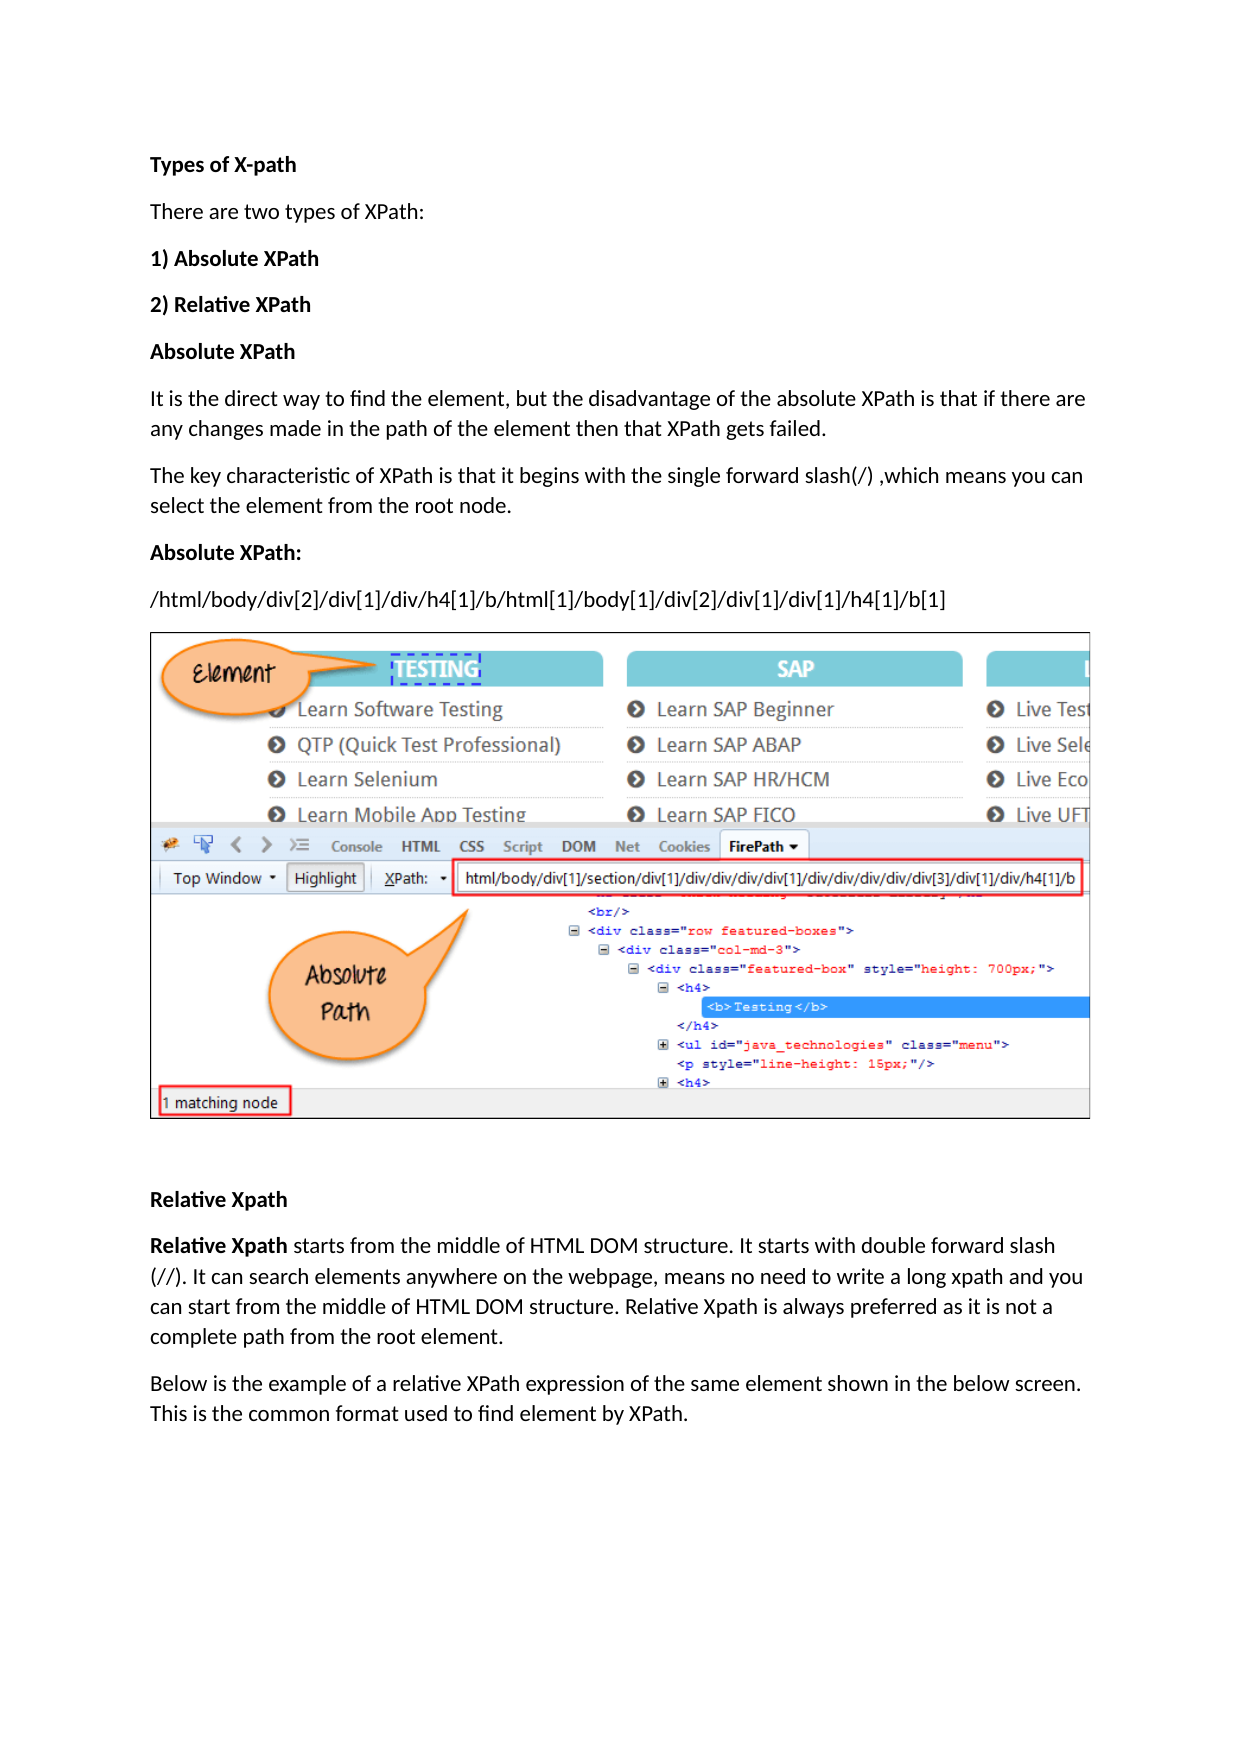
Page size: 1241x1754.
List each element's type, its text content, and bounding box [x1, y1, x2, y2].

text 1) Absolute XPath [150, 244, 1090, 272]
text 2) Relative XPath [150, 291, 1090, 319]
text Below is the example of a relative XPath expression of the same element shown in the below screen. This is the common format used to find element by XPath. [150, 1369, 1090, 1427]
text Absolute XPath: [150, 538, 1090, 567]
text Relative Xpath [150, 1185, 1090, 1213]
text There are two types of XPath: [150, 197, 1090, 225]
text The key characteristic of XPath is that it begins with the single forward slash(/) ,which means you can select the element from the root node. [150, 461, 1090, 520]
text It is the direct way to find the element, but the disadvantage of the absolute XPath is that if there are any changes made in the path of the element then that XPath gets failed. [150, 384, 1090, 443]
text Relative Xpath starts from the middle of HTML DOM structure. It starts with double forward slash (//). It can search elements anywhere on the webpage, means no need to write a long xpath and you can start from the middle of HTML DOM structure. Relative Xpath is always preferred as it is not a complete path from the root element. [150, 1232, 1090, 1350]
text Absolute XPath [150, 337, 1090, 366]
picture [150, 632, 1091, 1119]
text /html/body/div[2]/div[1]/div/h4[1]/b/html[1]/body[1]/div[2]/div[1]/div[1]/h4[1]/b[1] [150, 585, 1090, 613]
text Types of X-path [150, 150, 1090, 178]
